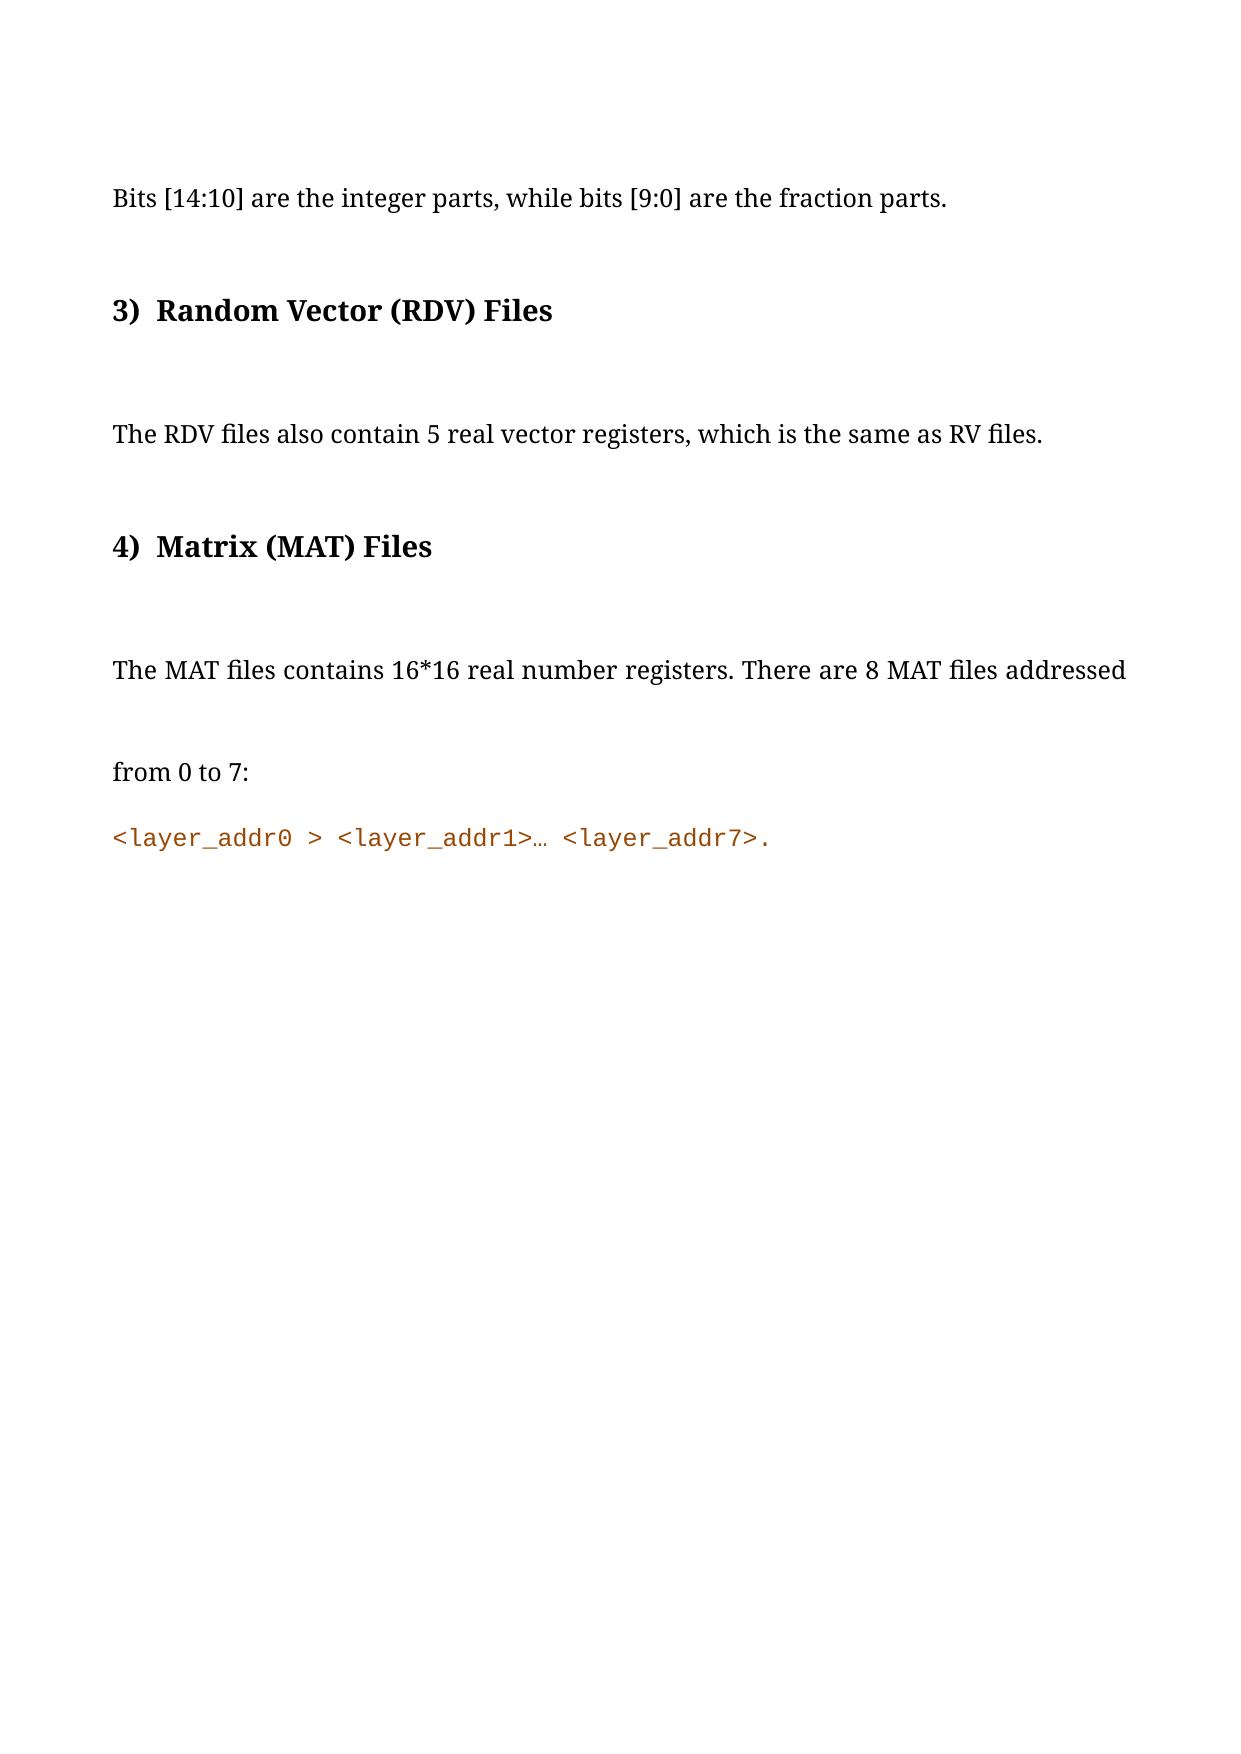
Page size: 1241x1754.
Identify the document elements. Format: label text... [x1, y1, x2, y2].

subtitle Matrix (MAT) Files [112, 512, 1128, 580]
text <layer_addr0 > <layer_addr1>… <layer_addr7>. [112, 822, 1128, 856]
subtitle Random Vector (RDV) Files [112, 276, 1128, 344]
text Bits [14:10] are the integer parts, while bits [9:0] are the fraction parts. [112, 164, 1128, 232]
text The RDV files also contain 5 real vector registers, which is the same as RV files. [112, 400, 1128, 468]
text The MAT files contains 16*16 real number registers. There are 8 MAT files addressed from 0 to 7: [112, 636, 1128, 806]
